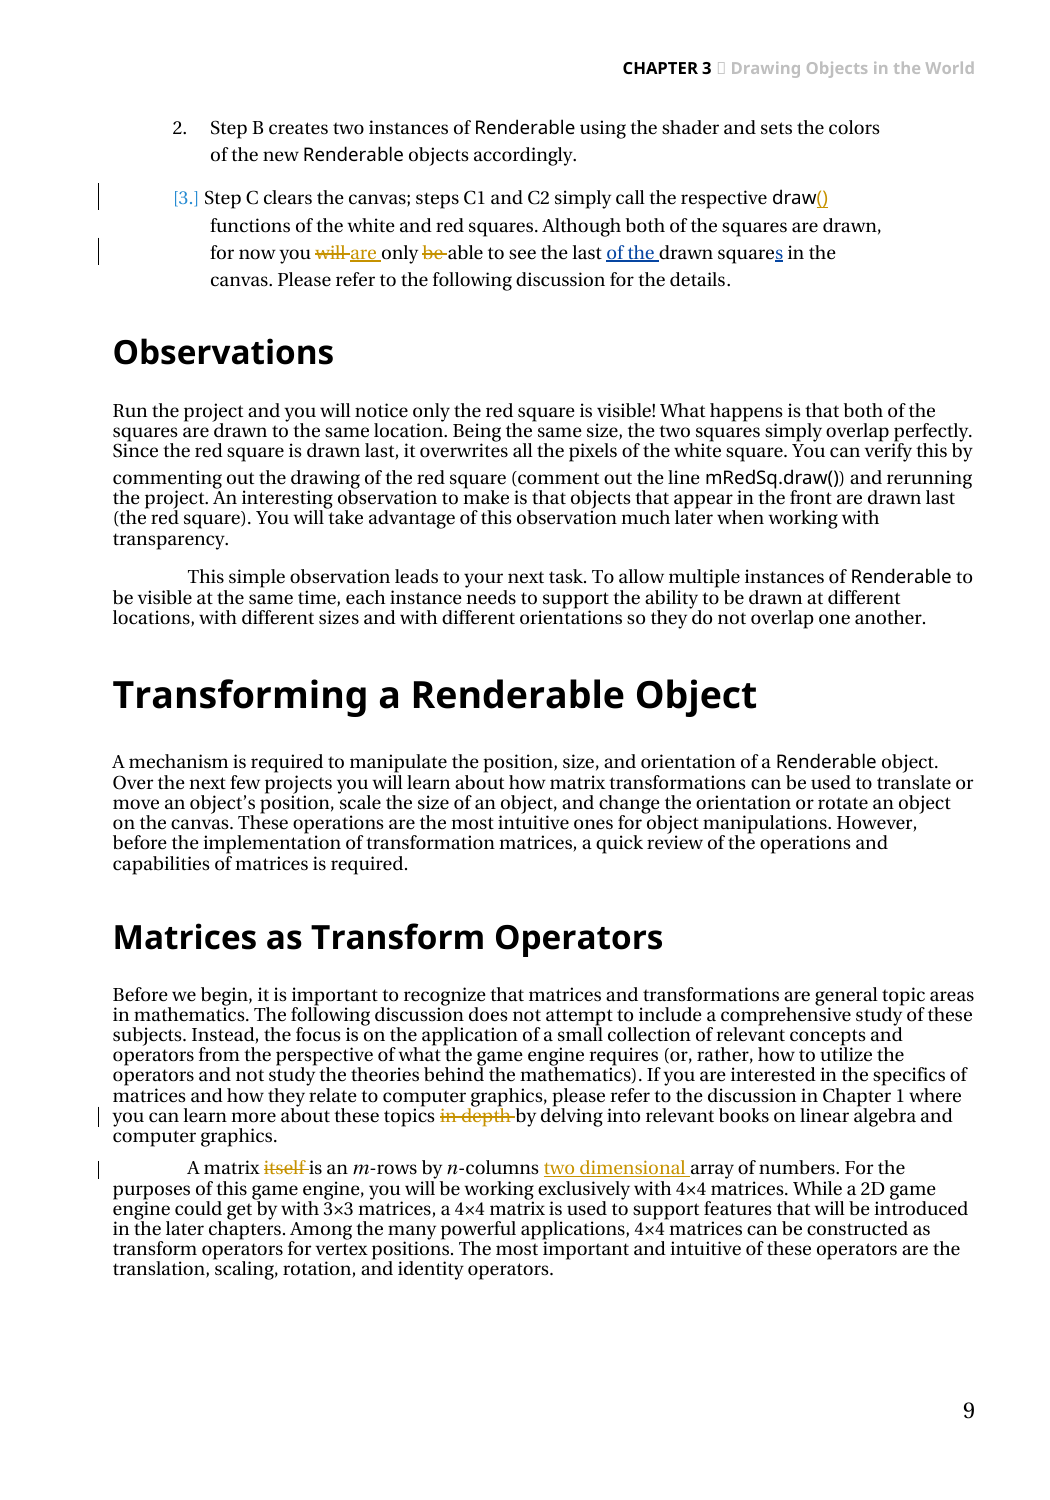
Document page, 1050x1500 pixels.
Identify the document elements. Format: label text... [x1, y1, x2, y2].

list Step B creates two instances of Renderable using the shader and sets the colors of the new Renderable objects accordingly. [172, 112, 885, 167]
list Step C clears the canvas; steps C1 and C2 simply call the respective draw functions of the white and red squares. Although both of the squares are drawn, for now you only able to see the last drawn square in the canvas. Please refer to the following discussion for the details. [172, 183, 885, 292]
text Before we begin, it is important to recognize that matrices and transformations are general topic areas in mathematics. The following discussion does not attempt to include a comprehensive study of these subjects. Instead, the focus is on the application of a small collection of relevant concepts and operators from the perspective of what the game engine requires (or, rather, how to utilize the operators and not study the theories behind the mathematics). If you are interested in the specifics of matrices and how they relate to computer graphics, please refer to the discussion in Chapter 1 where you can learn more about these topics by delving into relevant books on linear algebra and computer graphics. [112, 987, 975, 1147]
subtitle Transforming a Renderable Object [112, 668, 975, 719]
text Run the project and you will notice only the red square is visible! What happens is that both of the squares are drawn to the same location. Being the same size, the two squares simply overlap perfectly. Since the red square is drawn last, it overwrites all the pixels of the white square. You can verify this by commenting out the drawing of the red square (comment out the line mRedSq.draw()) and rerunning the project. An interesting observation to make is that objects that appear in the front are drawn last (the red square). You will take advantage of this observation much later when working with transparency. [112, 403, 975, 550]
subtitle Matrices as Transform Operators [112, 913, 975, 959]
text This simple observation leads to your next task. To allow multiple instances of Renderable to be visible at the same time, each instance needs to support the ability to be drawn at different locations, with different sizes and with different orientations so they do not overlap one another. [112, 564, 975, 629]
text A mechanism is required to manipulate the position, size, and orientation of a Renderable object. Over the next few projects you will learn about how matrix transformations can be used to translate or move an object’s position, scale the size of an object, and change the orientation or rotate an object on the canvas. These operations are the most intuitive ones for object manipulations. However, before the implementation of transformation matrices, a quick review of the operations and capabilities of matrices is required. [112, 748, 975, 874]
subtitle Observations [112, 329, 975, 374]
text A matrix is an m-rows by n-columns array of numbers. For the purposes of this game engine, you will be working exclusively with 4×4 matrices. While a 2D game engine could get by with 3×3 matrices, a 4×4 matrix is used to support features that will be introduced in the later chapters. Among the many powerful applications, 4×4 matrices can be constructed as transform operators for vertex positions. The most important and intuitive of these operators are the translation, scaling, rotation, and identity operators. [112, 1161, 975, 1280]
